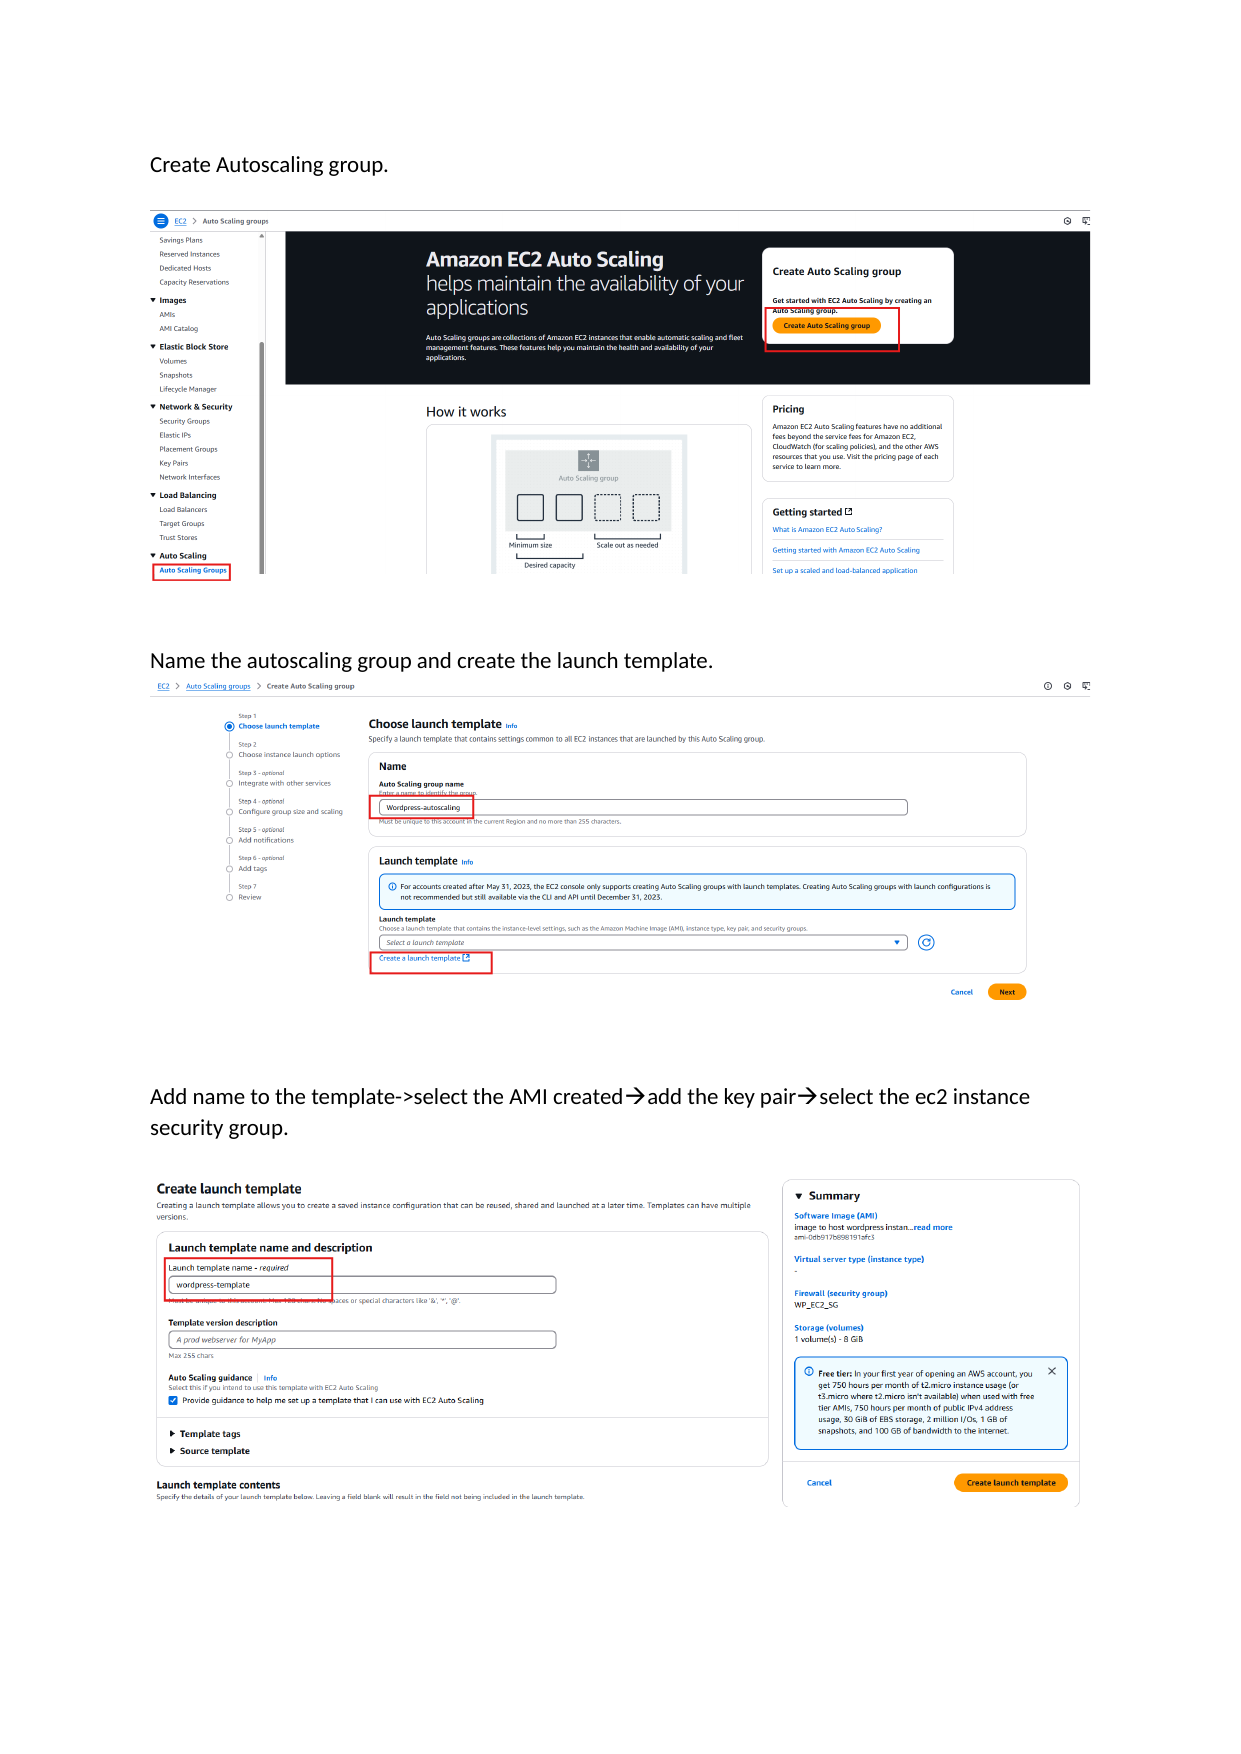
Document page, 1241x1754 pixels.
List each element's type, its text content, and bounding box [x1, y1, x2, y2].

text Name the autoscaling group and create the launch template. [150, 646, 1090, 676]
text Add name to the template->select the AMI createdadd the key pairselect the ec2 instance security group. [150, 1082, 1090, 1173]
picture [150, 1173, 1091, 1507]
picture [150, 676, 1091, 1017]
picture [150, 210, 1091, 581]
text Create Autoscaling group. [150, 150, 1090, 210]
